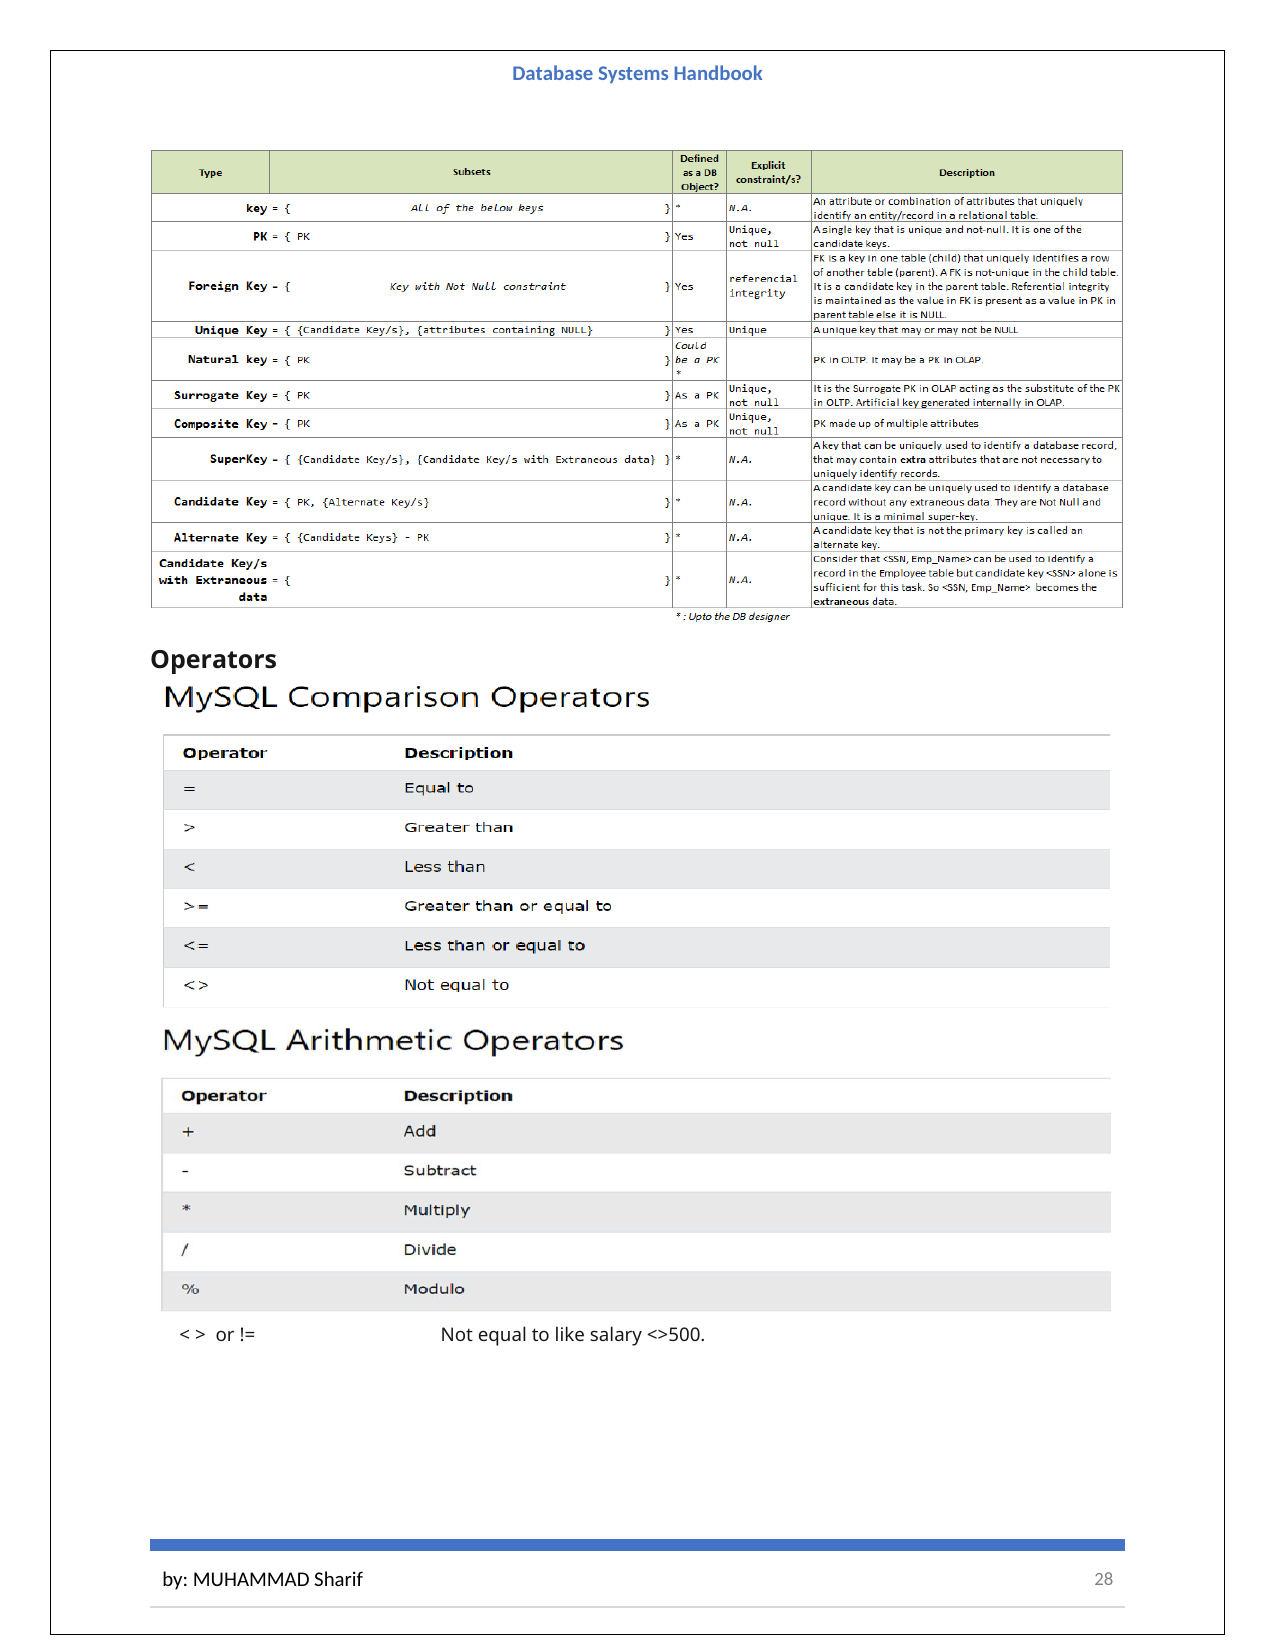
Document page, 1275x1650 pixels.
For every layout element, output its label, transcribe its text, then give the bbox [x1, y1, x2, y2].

text < > or != Not equal to like salary <>500. [150, 1322, 1125, 1347]
picture [150, 150, 1125, 643]
text Operators [150, 643, 1125, 676]
picture [150, 676, 1125, 1322]
